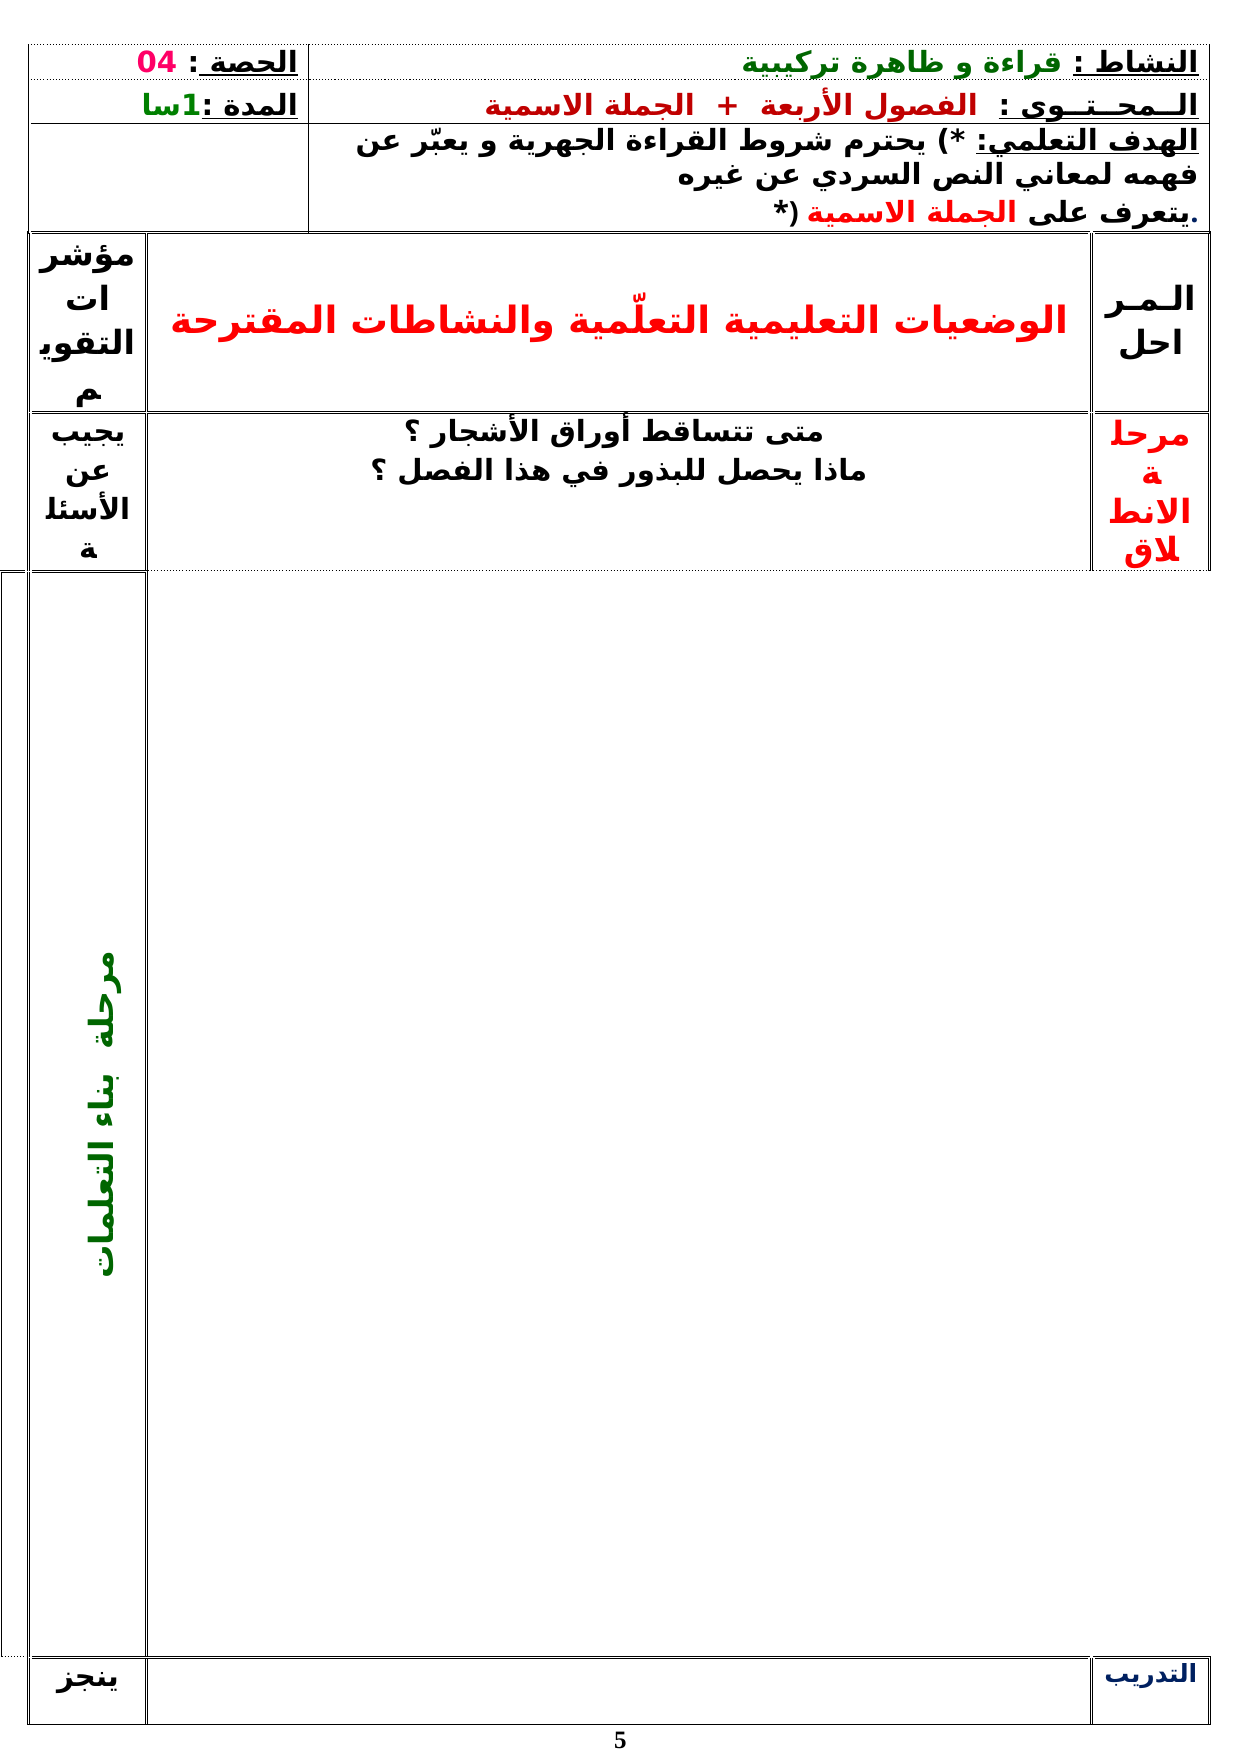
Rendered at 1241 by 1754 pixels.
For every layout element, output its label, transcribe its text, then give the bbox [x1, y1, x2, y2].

table_cell الحصة : 04 [29, 44, 308, 79]
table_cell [28, 1656, 147, 1724]
table_cell المدة :1سا [29, 79, 308, 123]
table_cell مرحلة بناء التعلمات [30, 570, 145, 1656]
table_cell الهدف التعلمي: *) يحترم شروط القراءة الجهرية و يعبّر عن فهمه لمعاني النص السردي عن غيره *) يتعرف على الجملة الاسمية. [309, 124, 1209, 231]
table_cell النشاط : قراءة و ظاهرة تركيبية [309, 44, 1209, 79]
table_cell الوضعيات التعليمية التعلّمية والنشاطات المقترحة [148, 231, 1092, 411]
table_cell [29, 123, 308, 231]
table_cell متى تتساقط أوراق الأشجار ؟ ماذا يحصل للبذور في هذا الفصل ؟ [148, 411, 1092, 570]
table_cell مرحلة الانطلاق [1092, 411, 1210, 570]
table_cell يجيب عن الأسئلة [28, 411, 147, 570]
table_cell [147, 1656, 1092, 1724]
table_cell مؤشرات التقويم [29, 231, 147, 411]
table_cell الــمحــتــوى : الفصول الأربعة + الجملة الاسمية [309, 79, 1209, 123]
table_cell الـمـراحل [1092, 231, 1209, 411]
table_cell التدريب والاستثمار [1092, 1656, 1210, 1724]
